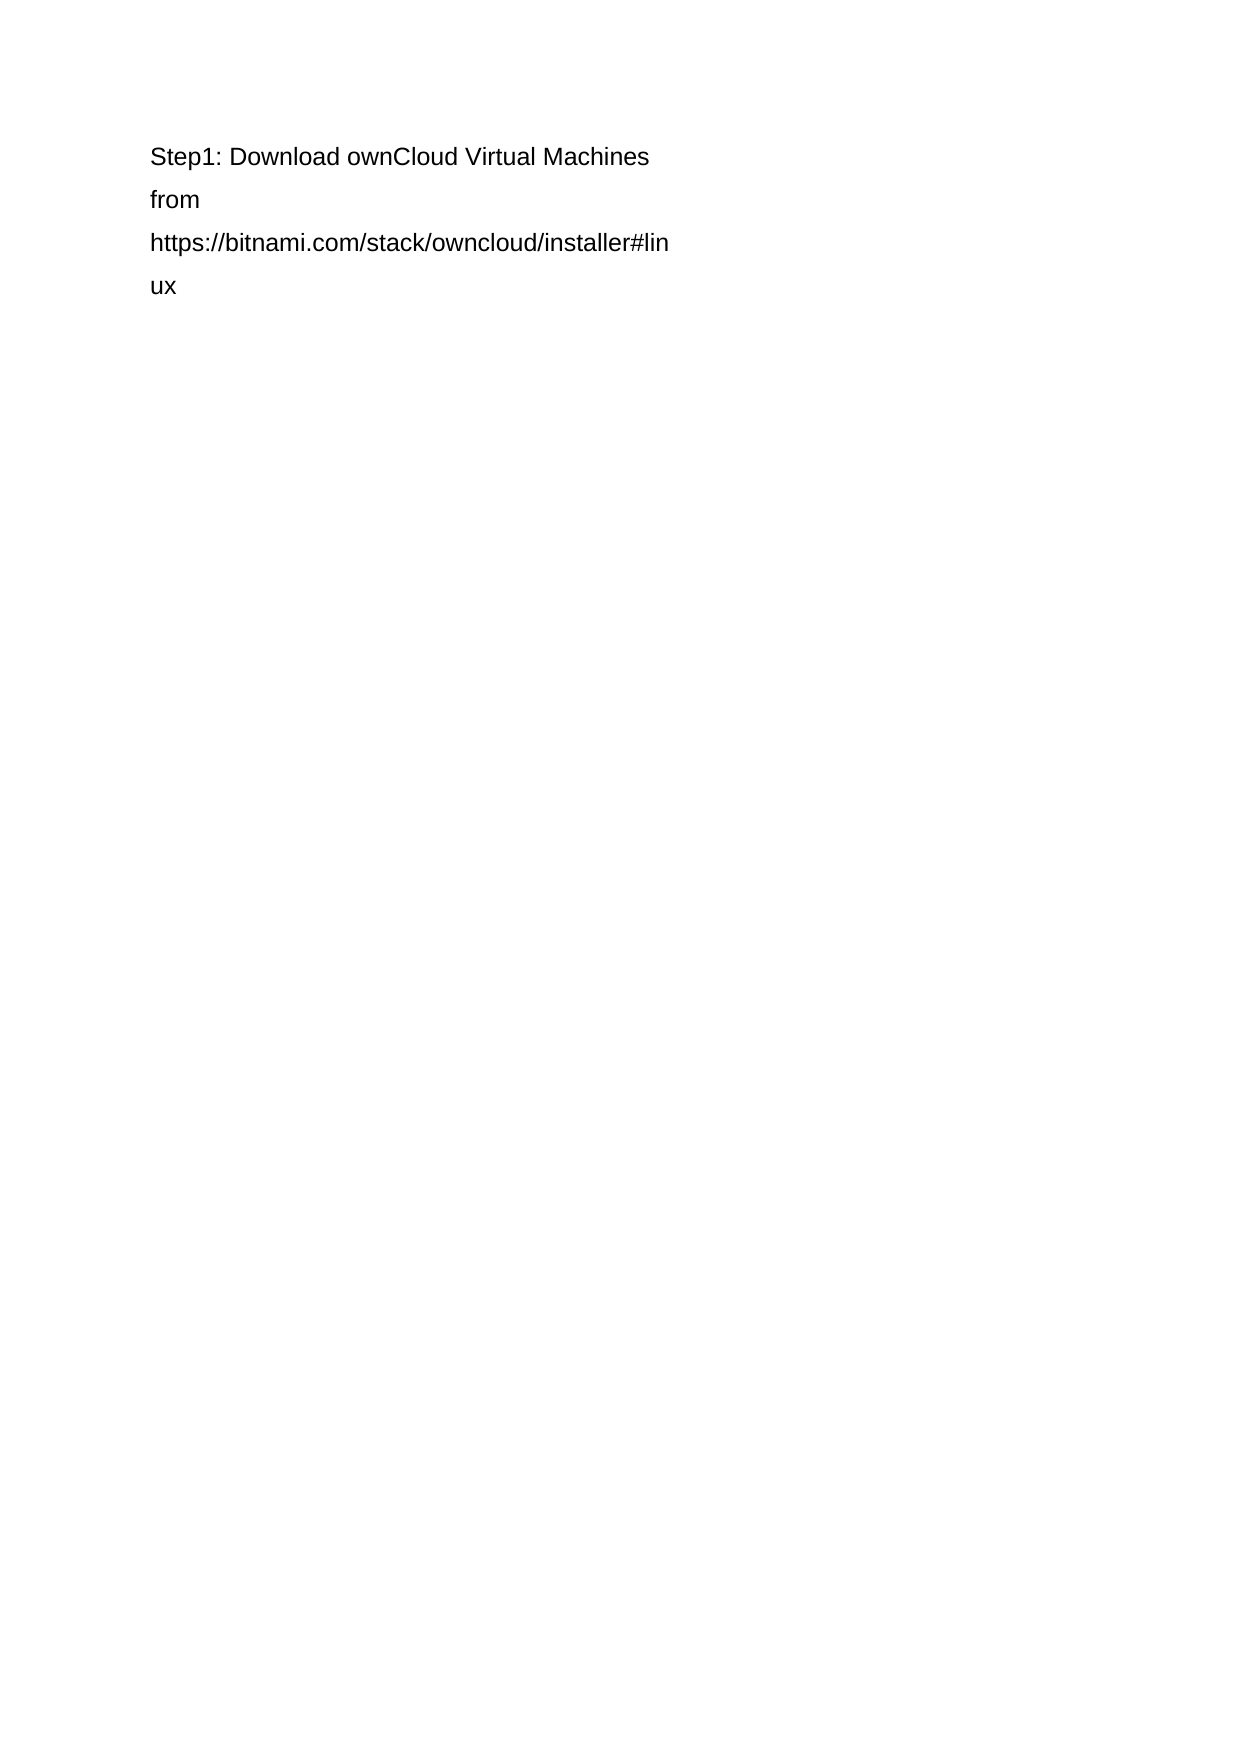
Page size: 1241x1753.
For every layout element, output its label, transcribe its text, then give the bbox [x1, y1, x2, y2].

text Step1: Download ownCloud Virtual Machines from https://bitnami.com/stack/owncloud/installer#lin ux [150, 142, 672, 300]
